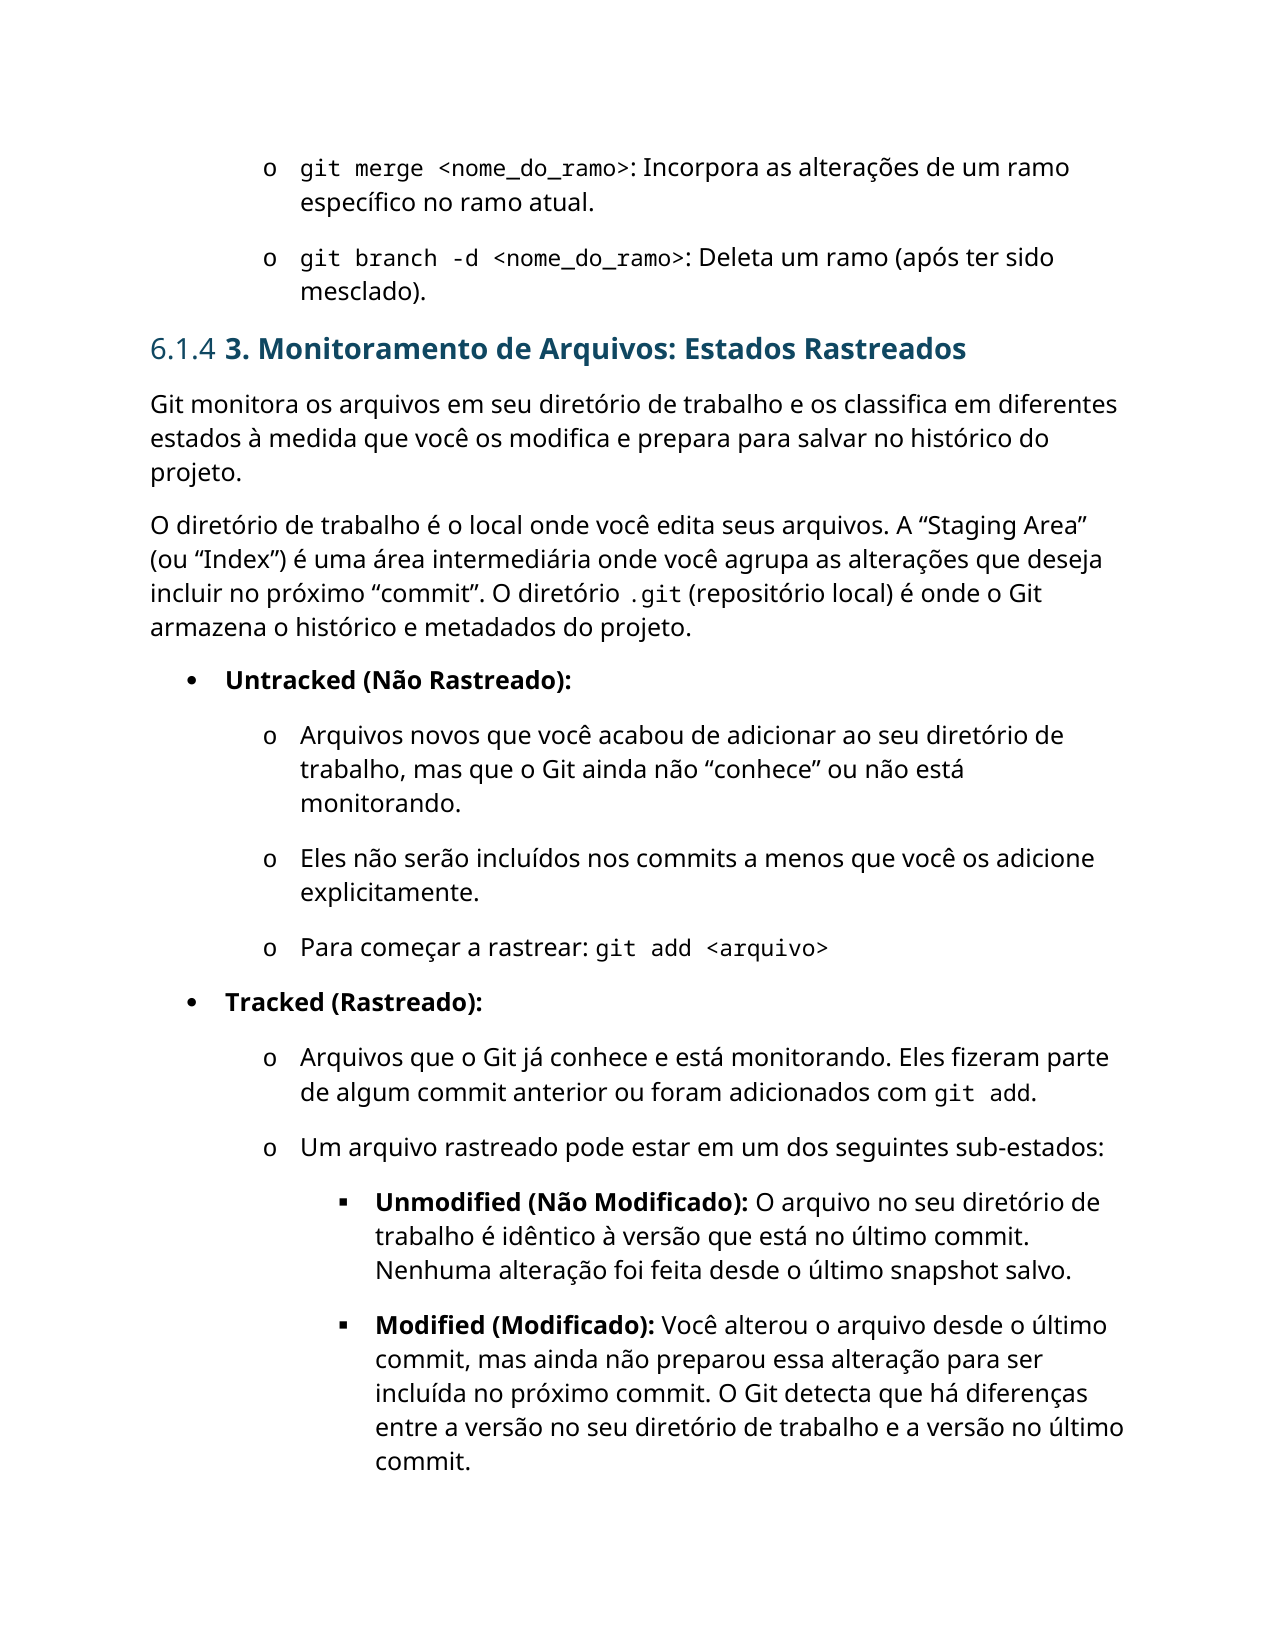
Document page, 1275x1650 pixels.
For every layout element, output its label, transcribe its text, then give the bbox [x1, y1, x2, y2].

list Untracked (Não Rastreado): [187, 663, 1125, 697]
list Eles não serão incluídos nos commits a menos que você os adicione explicitamente. [262, 841, 1125, 909]
list Modified (Modificado): Você alterou o arquivo desde o último commit, mas ainda não preparou essa alteração para ser incluída no próximo commit. O Git detecta que há diferenças entre a versão no seu diretório de trabalho e a versão no último commit. [337, 1307, 1125, 1478]
list Um arquivo rastreado pode estar em um dos seguintes sub-estados: [262, 1129, 1125, 1163]
list Unmodified (Não Modificado): O arquivo no seu diretório de trabalho é idêntico à versão que está no último commit. Nenhuma alteração foi feita desde o último snapshot salvo. [337, 1184, 1125, 1286]
list git branch -d <nome_do_ramo>: Deleta um ramo (após ter sido mesclado). [262, 239, 1125, 307]
list Tracked (Rastreado): [187, 985, 1125, 1019]
list git merge <nome_do_ramo>: Incorpora as alterações de um ramo específico no ramo atual. [262, 150, 1125, 218]
list Arquivos novos que você acabou de adicionar ao seu diretório de trabalho, mas que o Git ainda não “conhece” ou não está monitorando. [262, 718, 1125, 820]
list Arquivos que o Git já conhece e está monitorando. Eles fizeram parte de algum commit anterior ou foram adicionados com git add. [262, 1040, 1125, 1108]
subtitle 6.1.4 3. Monitoramento de Arquivos: Estados Rastreados [150, 328, 1125, 368]
list Para começar a rastrear: git add <arquivo> [262, 930, 1125, 964]
text Git monitora os arquivos em seu diretório de trabalho e os classifica em diferentes estados à medida que você os modifica e prepara para salvar no histórico do projeto. [150, 387, 1125, 489]
text O diretório de trabalho é o local onde você edita seus arquivos. A “Staging Area” (ou “Index”) é uma área intermediária onde você agrupa as alterações que deseja incluir no próximo “commit”. O diretório .git (repositório local) é onde o Git armazena o histórico e metadados do projeto. [150, 508, 1125, 644]
